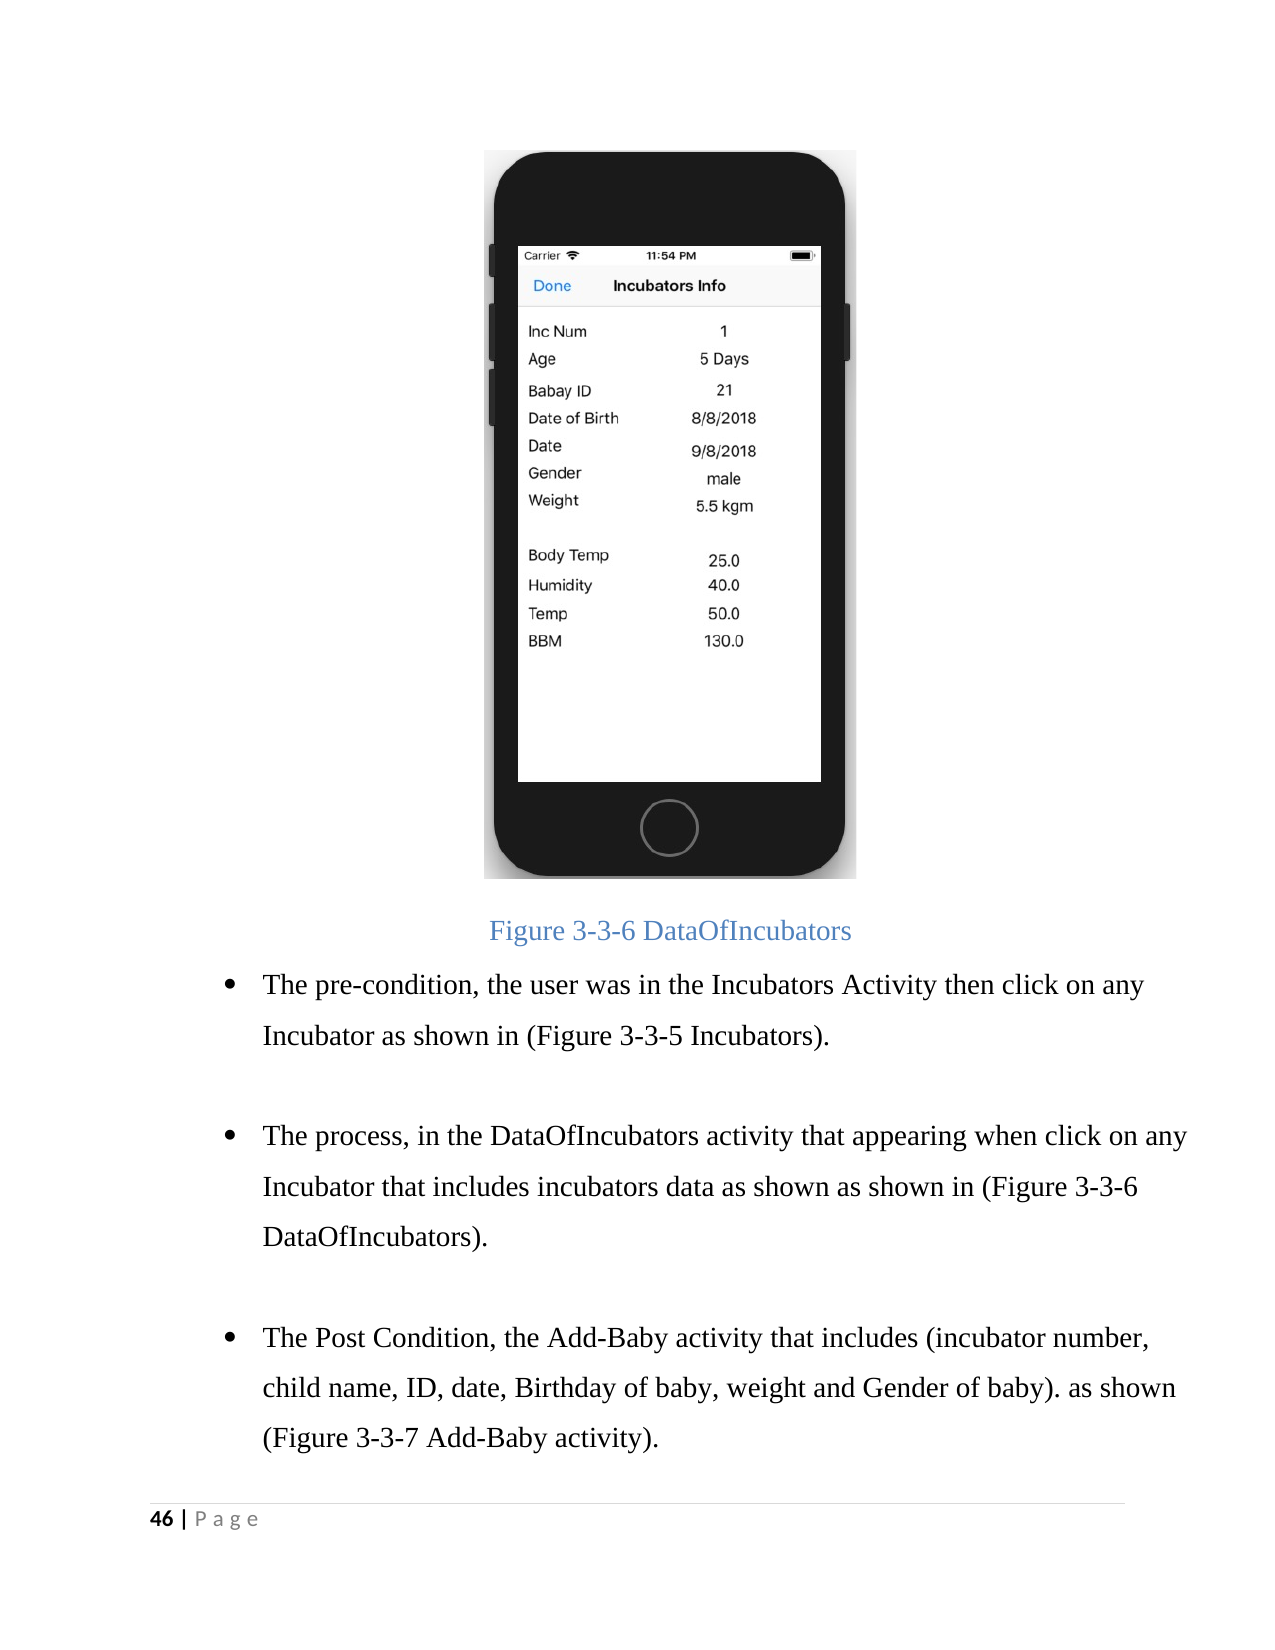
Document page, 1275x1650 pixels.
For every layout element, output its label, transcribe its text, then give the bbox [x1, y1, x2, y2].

text Figure 3-3-6 DataOfIncubators [150, 913, 1191, 947]
list The pre-condition, the user was in the Incubators Activity then click on any Incubator as shown in (Figure 3-3-5 Incubators). [225, 967, 1191, 1051]
picture [484, 150, 857, 879]
list The process, in the DataOfIncubators activity that appearing when click on any Incubator that includes incubators data as shown as shown in (Figure 3-3-6 DataOfIncubators). [225, 1118, 1191, 1253]
list The Post Condition, the Add-Baby activity that includes (incubator number, child name, ID, date, Birthday of baby, weight and Gender of baby). as shown (Figure 3-3-7 Add-Baby activity). [225, 1320, 1191, 1454]
